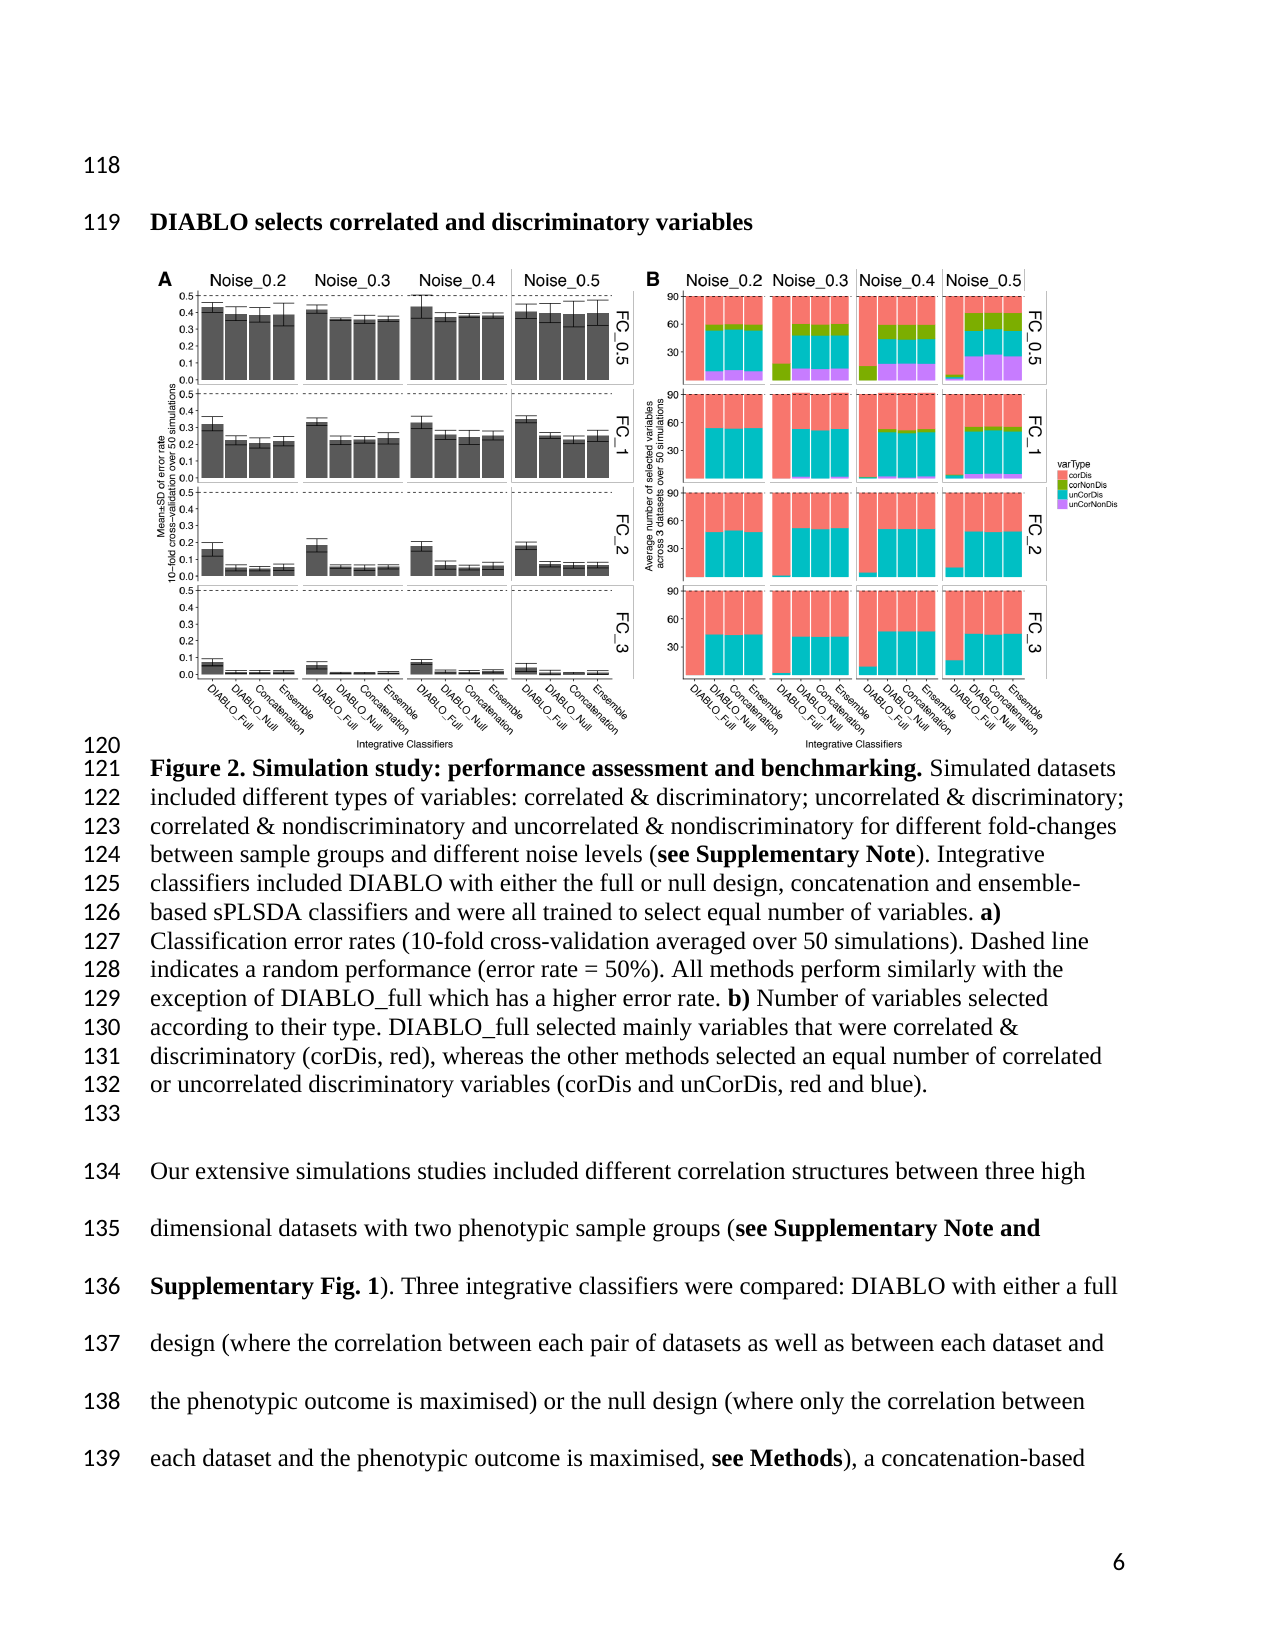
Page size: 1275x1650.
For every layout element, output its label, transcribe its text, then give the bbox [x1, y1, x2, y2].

text DIABLO selects correlated and discriminatory variables [150, 207, 1125, 236]
text Figure 2. Simulation study: performance assessment and benchmarking. Simulated datasets included different types of variables: correlated & discriminatory; uncorrelated & discriminatory; correlated & nondiscriminatory and uncorrelated & nondiscriminatory for different fold-changes between sample groups and different noise levels (see Supplementary Note). Integrative classifiers included DIABLO with either the full or null design, concatenation and ensemble-based sPLSDA classifiers and were all trained to select equal number of variables. a) Classification error rates (10-fold cross-validation averaged over 50 simulations). Dashed line indicates a random performance (error rate = 50%). All methods perform similarly with the exception of DIABLO_full which has a higher error rate. b) Number of variables selected according to their type. DIABLO_full selected mainly variables that were correlated & discriminatory (corDis, red), whereas the other methods selected an equal number of correlated or uncorrelated discriminatory variables (corDis and unCorDis, red and blue). [150, 753, 1125, 1098]
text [150, 1156, 1125, 1472]
